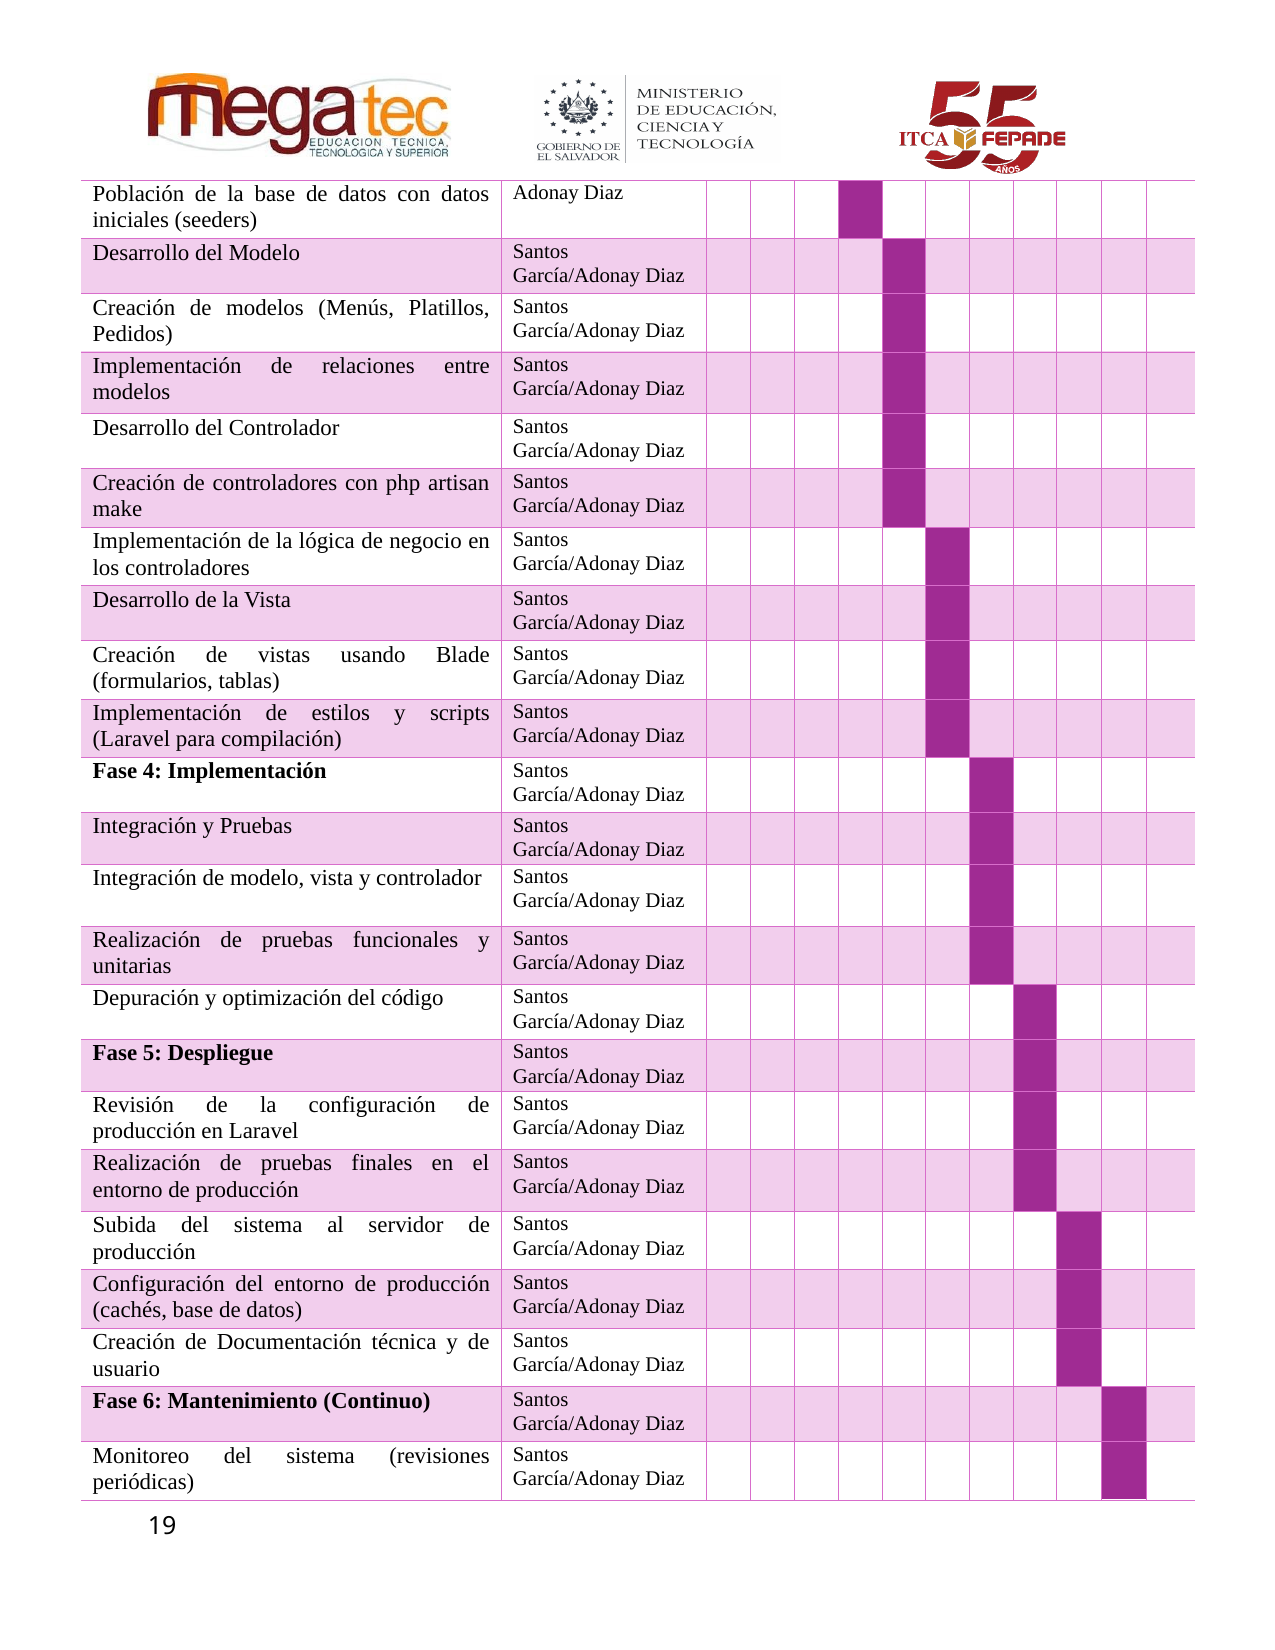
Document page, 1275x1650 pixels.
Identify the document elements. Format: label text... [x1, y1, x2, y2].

table_cell Santos García/Adonay Diaz [502, 294, 706, 351]
table_cell [1147, 528, 1195, 585]
table_cell [1014, 865, 1056, 926]
table_cell [1057, 927, 1101, 984]
table_cell [1057, 414, 1101, 468]
table_cell [970, 1329, 1013, 1386]
table_cell [839, 927, 882, 984]
table_cell [883, 1270, 925, 1328]
picture [533, 75, 781, 163]
table_cell [1057, 586, 1101, 640]
table_cell [883, 813, 925, 864]
table_cell Santos García/Adonay Diaz [502, 1329, 706, 1386]
table_cell [1102, 1270, 1146, 1328]
table_cell [1102, 1040, 1146, 1091]
table_cell [707, 294, 750, 351]
table_cell [970, 181, 1013, 238]
table_cell [839, 1442, 882, 1499]
table_cell [970, 586, 1013, 640]
table_cell [707, 927, 750, 984]
table_cell [926, 1040, 969, 1091]
table_cell Adonay Diaz [502, 181, 706, 238]
table_cell Santos García/Adonay Diaz [502, 1040, 706, 1091]
table_cell Santos García/Adonay Diaz [502, 985, 706, 1039]
table_cell [1102, 641, 1146, 699]
table_cell [707, 1442, 750, 1499]
table_cell [883, 414, 925, 468]
table_cell [839, 865, 882, 926]
table_cell [1102, 927, 1146, 984]
table_cell [926, 865, 969, 926]
table_cell [839, 985, 882, 1039]
table_cell Santos García/Adonay Diaz [502, 586, 706, 640]
table_cell [1102, 239, 1146, 293]
table_cell [707, 239, 750, 293]
table_cell [795, 641, 838, 699]
table_cell [1014, 1040, 1056, 1091]
table_cell [926, 414, 969, 468]
table_cell [883, 865, 925, 926]
table_cell [1147, 586, 1195, 640]
table_cell [1147, 181, 1195, 238]
table_cell Creación de Documentación técnica y de usuario [81, 1329, 501, 1386]
table_cell [1057, 528, 1101, 585]
table_cell [926, 985, 969, 1039]
table_cell [883, 1150, 925, 1211]
table_cell [795, 353, 838, 413]
table_cell [1102, 294, 1146, 351]
table_cell [1014, 586, 1056, 640]
table_cell [883, 758, 925, 812]
table_cell Fase 4: Implementación [81, 758, 501, 812]
table_cell [795, 700, 838, 757]
table_cell Implementación de estilos y scripts (Laravel para compilación) [81, 700, 501, 757]
table_cell [1057, 700, 1101, 757]
table_cell [1014, 1212, 1056, 1269]
table_cell [1014, 1270, 1056, 1328]
table_cell [795, 469, 838, 527]
table_cell [1014, 469, 1056, 527]
table_cell [751, 1092, 794, 1149]
table_cell [1147, 1212, 1195, 1269]
table_cell [1147, 1387, 1195, 1441]
table_cell [795, 1212, 838, 1269]
table_cell [1057, 1442, 1101, 1499]
table_cell [707, 528, 750, 585]
table_cell [970, 1212, 1013, 1269]
table_cell [883, 528, 925, 585]
table_cell [1147, 353, 1195, 413]
table_cell Santos García/Adonay Diaz [502, 1092, 706, 1149]
table_cell [839, 1270, 882, 1328]
table_cell [751, 1212, 794, 1269]
table_cell [926, 1442, 969, 1499]
table_cell [751, 294, 794, 351]
table_cell [839, 1092, 882, 1149]
table_cell [795, 813, 838, 864]
table_cell [839, 1150, 882, 1211]
table_cell [1102, 469, 1146, 527]
table_cell [926, 181, 969, 238]
table_cell [1014, 1150, 1056, 1211]
table_cell [1014, 1092, 1056, 1149]
table_cell [883, 641, 925, 699]
table_cell [707, 469, 750, 527]
table_cell [795, 758, 838, 812]
table_cell [795, 1040, 838, 1091]
table_cell Santos García/Adonay Diaz [502, 1150, 706, 1211]
table_cell [1102, 414, 1146, 468]
table_cell Realización de pruebas finales en el entorno de producción [81, 1150, 501, 1211]
table_cell [707, 353, 750, 413]
table_cell [1014, 927, 1056, 984]
table_cell [1057, 1270, 1101, 1328]
table_cell [707, 985, 750, 1039]
table_cell [839, 1212, 882, 1269]
table_cell [1057, 181, 1101, 238]
table_cell [1147, 985, 1195, 1039]
table_cell Configuración del entorno de producción (cachés, base de datos) [81, 1270, 501, 1328]
table_cell [1147, 758, 1195, 812]
table_cell [1057, 1387, 1101, 1441]
table_cell [883, 1329, 925, 1386]
table_cell [1147, 1150, 1195, 1211]
table_cell [1014, 1387, 1056, 1441]
table_cell [970, 1270, 1013, 1328]
table_cell [970, 1442, 1013, 1499]
table_cell [970, 927, 1013, 984]
table_cell Subida del sistema al servidor de producción [81, 1212, 501, 1269]
table_cell Santos García/Adonay Diaz [502, 1270, 706, 1328]
table_cell [839, 294, 882, 351]
table_cell [707, 181, 750, 238]
table_cell Desarrollo de la Vista [81, 586, 501, 640]
table_cell Santos García/Adonay Diaz [502, 469, 706, 527]
table_cell [970, 700, 1013, 757]
table_cell [839, 469, 882, 527]
table_cell [1057, 353, 1101, 413]
table_cell [751, 586, 794, 640]
table_cell [883, 985, 925, 1039]
table_cell [883, 1387, 925, 1441]
table_cell [1014, 294, 1056, 351]
table_cell [883, 469, 925, 527]
table_cell [926, 758, 969, 812]
table_cell [970, 353, 1013, 413]
table_cell [1057, 294, 1101, 351]
table_cell [926, 813, 969, 864]
table_cell Creación de modelos (Menús, Platillos, Pedidos) [81, 294, 501, 351]
table_cell Implementación de relaciones entre modelos [81, 353, 501, 413]
table_cell [839, 1387, 882, 1441]
table_cell [926, 294, 969, 351]
table_cell [751, 927, 794, 984]
table_cell [751, 528, 794, 585]
table_cell [970, 294, 1013, 351]
table_cell [1102, 1212, 1146, 1269]
table_cell [1057, 1212, 1101, 1269]
table_cell [707, 1092, 750, 1149]
table_cell [1014, 1329, 1056, 1386]
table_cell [502, 1442, 706, 1499]
table_cell [1102, 813, 1146, 864]
table_cell [1057, 469, 1101, 527]
table_cell [795, 927, 838, 984]
table_cell [1014, 528, 1056, 585]
table_cell [795, 1387, 838, 1441]
table_cell [970, 239, 1013, 293]
table_cell [1147, 700, 1195, 757]
table_cell [839, 181, 882, 238]
table_cell [1102, 353, 1146, 413]
table_cell [751, 813, 794, 864]
table_cell [1014, 181, 1056, 238]
table_cell [795, 586, 838, 640]
table_cell [926, 1092, 969, 1149]
table_cell [926, 1270, 969, 1328]
table_cell [751, 1329, 794, 1386]
table_cell [839, 758, 882, 812]
table_cell [707, 1387, 750, 1441]
table_cell [839, 813, 882, 864]
table_cell [926, 700, 969, 757]
table_cell [751, 1442, 794, 1499]
table_cell [1057, 758, 1101, 812]
table_cell [1057, 641, 1101, 699]
table_cell [926, 239, 969, 293]
table_cell [839, 353, 882, 413]
table_cell Santos García/Adonay Diaz [502, 1212, 706, 1269]
table_cell [1102, 1150, 1146, 1211]
table_cell [1057, 985, 1101, 1039]
table_cell Fase 6: Mantenimiento (Continuo) [81, 1387, 501, 1441]
table_cell [1057, 865, 1101, 926]
table_cell [970, 758, 1013, 812]
table_cell [839, 641, 882, 699]
table_cell Integración y Pruebas [81, 813, 501, 864]
table_cell [751, 1387, 794, 1441]
table_cell [883, 1212, 925, 1269]
table_cell [839, 586, 882, 640]
table_cell [1014, 758, 1056, 812]
table_cell [1102, 528, 1146, 585]
table_cell [883, 586, 925, 640]
table_cell [1014, 813, 1056, 864]
table_cell [1102, 1092, 1146, 1149]
table_cell [883, 927, 925, 984]
table_cell [751, 469, 794, 527]
table_cell [795, 1442, 838, 1499]
table_cell [795, 865, 838, 926]
table_cell [795, 414, 838, 468]
table_cell [751, 239, 794, 293]
table_cell [751, 700, 794, 757]
table_cell [839, 239, 882, 293]
table_cell [1147, 469, 1195, 527]
table_cell [795, 1092, 838, 1149]
table_cell [751, 181, 794, 238]
table_cell [970, 641, 1013, 699]
table_cell Desarrollo del Controlador [81, 414, 501, 468]
table_cell [883, 1092, 925, 1149]
table_cell [795, 181, 838, 238]
table_cell [926, 1212, 969, 1269]
table_cell [795, 294, 838, 351]
table_cell [839, 1329, 882, 1386]
table_cell [1102, 700, 1146, 757]
table_cell [1057, 1040, 1101, 1091]
table_cell [751, 1270, 794, 1328]
table_cell [751, 865, 794, 926]
table_cell [839, 528, 882, 585]
table_cell [751, 985, 794, 1039]
table_cell Santos García/Adonay Diaz [502, 1387, 706, 1441]
table_cell Revisión de la configuración de producción en Laravel [81, 1092, 501, 1149]
table_cell [707, 865, 750, 926]
table_cell [751, 414, 794, 468]
table_cell [970, 1150, 1013, 1211]
table_cell [883, 1442, 925, 1499]
table_cell [795, 985, 838, 1039]
table_cell [839, 414, 882, 468]
table_cell Monitoreo del sistema (revisiones periódicas) [81, 1442, 501, 1499]
table_cell Santos García/Adonay Diaz [502, 865, 706, 926]
table_cell [1102, 1442, 1146, 1499]
table_cell [795, 528, 838, 585]
table_cell [707, 586, 750, 640]
table_cell Santos García/Adonay Diaz [502, 239, 706, 293]
table_cell [1102, 985, 1146, 1039]
table_cell Desarrollo del Modelo [81, 239, 501, 293]
picture [147, 73, 452, 157]
table_cell [926, 641, 969, 699]
table_cell [707, 813, 750, 864]
table_cell [926, 586, 969, 640]
table_cell [1057, 239, 1101, 293]
table_cell [751, 758, 794, 812]
table_cell [1057, 813, 1101, 864]
table_cell [926, 1329, 969, 1386]
table_cell [1147, 239, 1195, 293]
table_cell Depuración y optimización del código [81, 985, 501, 1039]
table_cell [1147, 813, 1195, 864]
table_cell [1014, 641, 1056, 699]
table_cell [1147, 1040, 1195, 1091]
table_cell [883, 294, 925, 351]
table_cell [707, 1040, 750, 1091]
table_cell [1147, 641, 1195, 699]
table_cell [883, 353, 925, 413]
table_cell [1147, 927, 1195, 984]
table_cell Fase 5: Despliegue [81, 1040, 501, 1091]
table_cell [1057, 1092, 1101, 1149]
table_cell Población de la base de datos con datos iniciales (seeders) [81, 181, 501, 238]
table_cell [883, 181, 925, 238]
table_cell [1147, 1329, 1195, 1386]
table_cell [970, 528, 1013, 585]
table_cell [707, 1270, 750, 1328]
table_cell Creación de controladores con php artisan make [81, 469, 501, 527]
table_cell [926, 353, 969, 413]
table_cell [1014, 353, 1056, 413]
table_cell Santos García/Adonay Diaz [502, 414, 706, 468]
table_cell [926, 1387, 969, 1441]
table_cell [751, 353, 794, 413]
picture [894, 75, 1070, 180]
table_cell [1147, 1442, 1195, 1499]
table_cell [707, 700, 750, 757]
table_cell [1014, 239, 1056, 293]
table_cell [1147, 414, 1195, 468]
table_cell [795, 1150, 838, 1211]
table_cell [970, 865, 1013, 926]
table_cell [926, 528, 969, 585]
table_cell [839, 700, 882, 757]
table_cell [707, 1329, 750, 1386]
table_cell Santos García/Adonay Diaz [502, 528, 706, 585]
table_cell [970, 414, 1013, 468]
table_cell [1057, 1329, 1101, 1386]
table_cell [751, 1040, 794, 1091]
table_cell Santos García/Adonay Diaz [502, 927, 706, 984]
table_cell [970, 1040, 1013, 1091]
table_cell Implementación de la lógica de negocio en los controladores [81, 528, 501, 585]
table_cell [883, 700, 925, 757]
table_cell [1147, 294, 1195, 351]
table_cell [970, 985, 1013, 1039]
table_cell [707, 1212, 750, 1269]
table_cell Creación de vistas usando Blade (formularios, tablas) [81, 641, 501, 699]
table_cell [707, 758, 750, 812]
table_cell [707, 1150, 750, 1211]
table_cell Realización de pruebas funcionales y unitarias [81, 927, 501, 984]
table_cell [839, 1040, 882, 1091]
table_cell [1014, 414, 1056, 468]
table_cell [926, 469, 969, 527]
table_cell [1102, 181, 1146, 238]
table_cell [1102, 758, 1146, 812]
table_cell [970, 469, 1013, 527]
table_cell [1147, 865, 1195, 926]
table_cell Santos García/Adonay Diaz [502, 758, 706, 812]
table_cell [1147, 1092, 1195, 1149]
table_cell [883, 1040, 925, 1091]
table_cell [795, 239, 838, 293]
table_cell Santos García/Adonay Diaz [502, 700, 706, 757]
table_cell [970, 1092, 1013, 1149]
table_cell [751, 1150, 794, 1211]
table_cell [795, 1270, 838, 1328]
table_cell [1014, 985, 1056, 1039]
table_cell Santos García/Adonay Diaz [502, 813, 706, 864]
table_cell [883, 239, 925, 293]
table_cell [970, 1387, 1013, 1441]
table_cell [1057, 1150, 1101, 1211]
table_cell [795, 1329, 838, 1386]
table_cell [1014, 1442, 1056, 1499]
table_cell [1102, 1329, 1146, 1386]
table_cell [926, 1150, 969, 1211]
table_cell [926, 927, 969, 984]
table_cell [751, 641, 794, 699]
table_cell [1102, 1387, 1146, 1441]
table_cell [970, 813, 1013, 864]
table_cell [707, 641, 750, 699]
table_cell [1147, 1270, 1195, 1328]
table_cell Santos García/Adonay Diaz [502, 641, 706, 699]
table_cell [1014, 700, 1056, 757]
table_cell [1102, 586, 1146, 640]
table_cell [707, 414, 750, 468]
table_cell Integración de modelo, vista y controlador [81, 865, 501, 926]
table_cell [1102, 865, 1146, 926]
table_cell Santos García/Adonay Diaz [502, 353, 706, 413]
